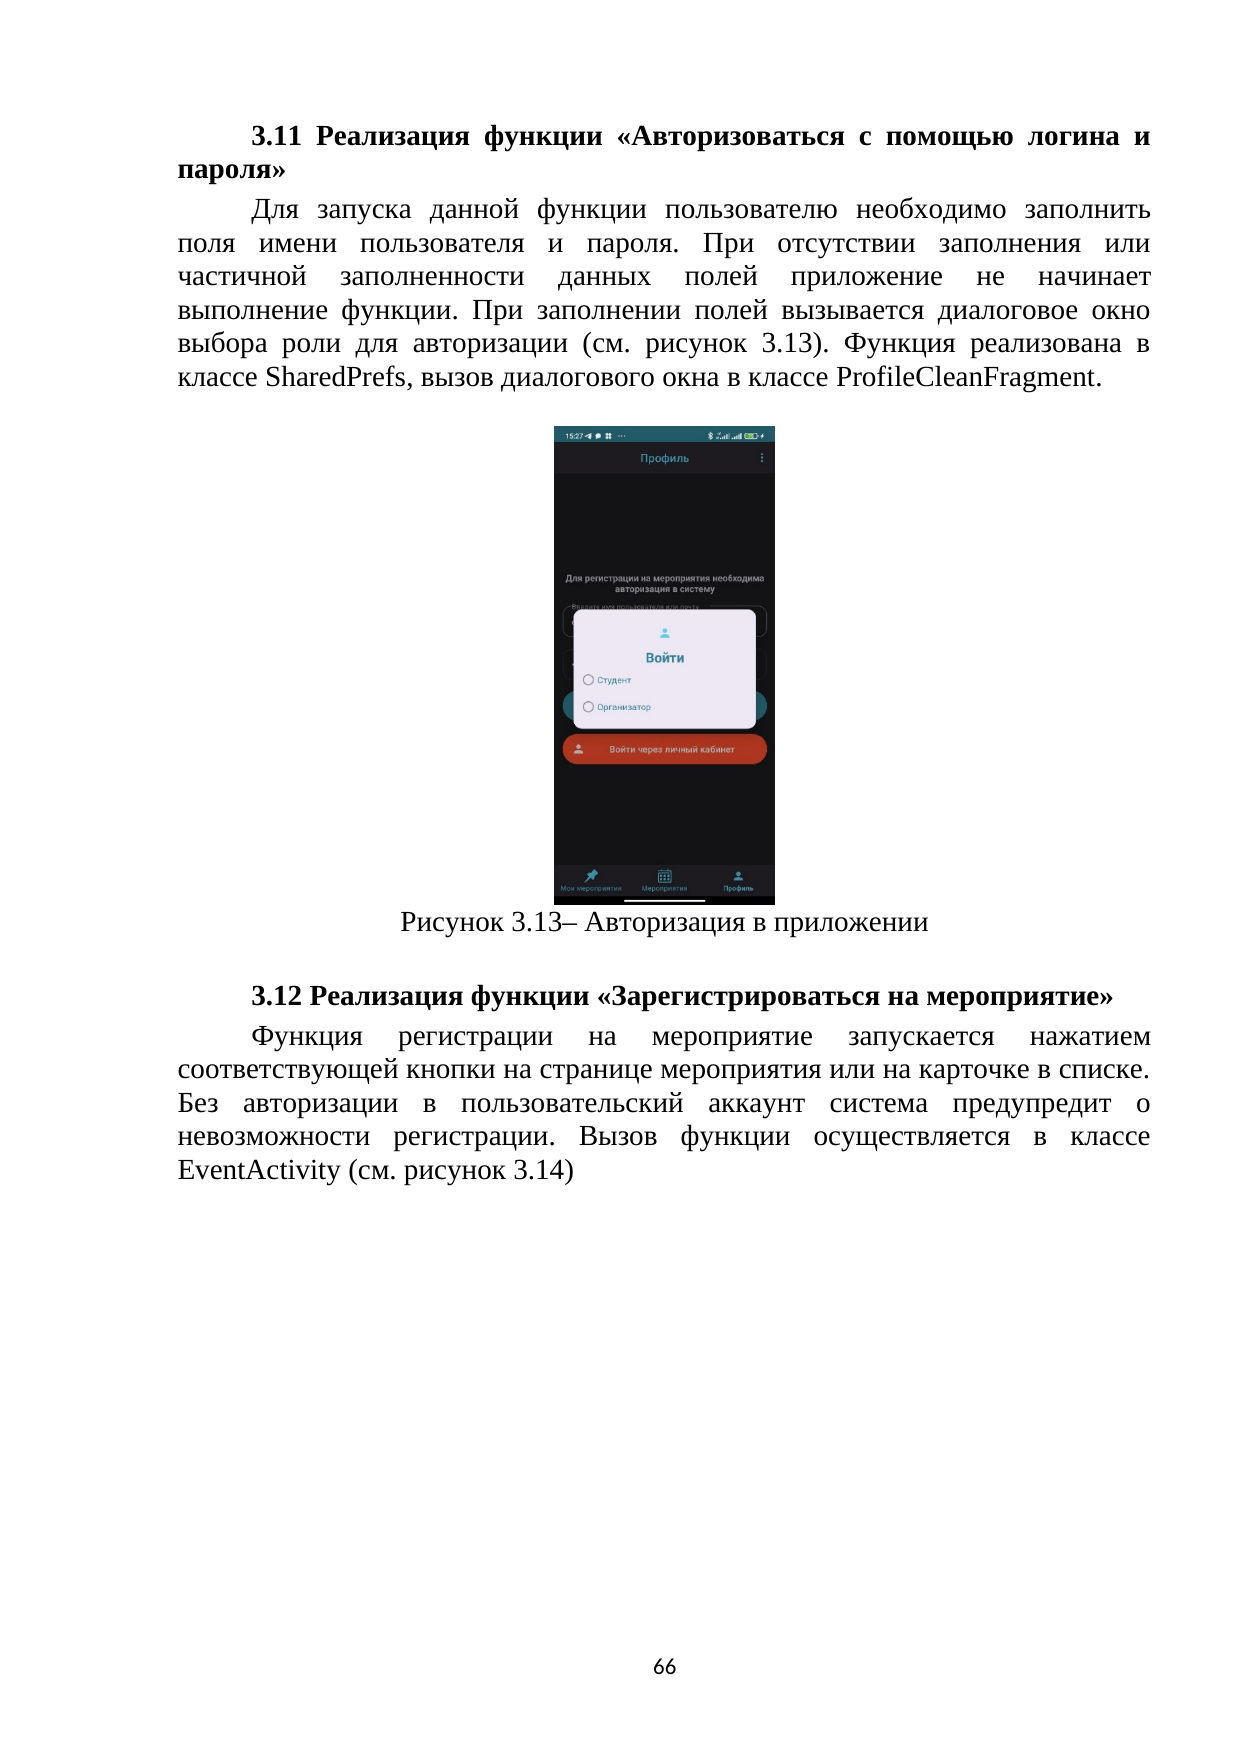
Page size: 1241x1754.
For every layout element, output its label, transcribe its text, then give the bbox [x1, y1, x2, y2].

picture [554, 426, 775, 905]
text 3.12 Реализация функции «Зарегистрироваться на мероприятие» [177, 978, 1152, 1011]
text Функция регистрации на мероприятие запускается нажатием соответствующей кнопки на странице мероприятия или на карточке в списке. Без авторизации в пользовательский аккаунт система предупредит о невозможности регистрации. Вызов функции осуществляется в классе EventActivity (см. рисунок 3.14) [177, 1018, 1152, 1185]
text 3.11 Реализация функции «Авторизоваться с помощью логина и пароля» [177, 118, 1152, 185]
text Рисунок 3.13– Авторизация в приложении [177, 904, 1152, 938]
text Для запуска данной функции пользователю необходимо заполнить поля имени пользователя и пароля. При отсутствии заполнения или частичной заполненности данных полей приложение не начинает выполнение функции. При заполнении полей вызывается диалоговое окно выбора роли для авторизации (см. рисунок 3.13). Функция реализована в классе SharedPrefs, вызов диалогового окна в классе ProfileCleanFragment. [177, 191, 1152, 393]
